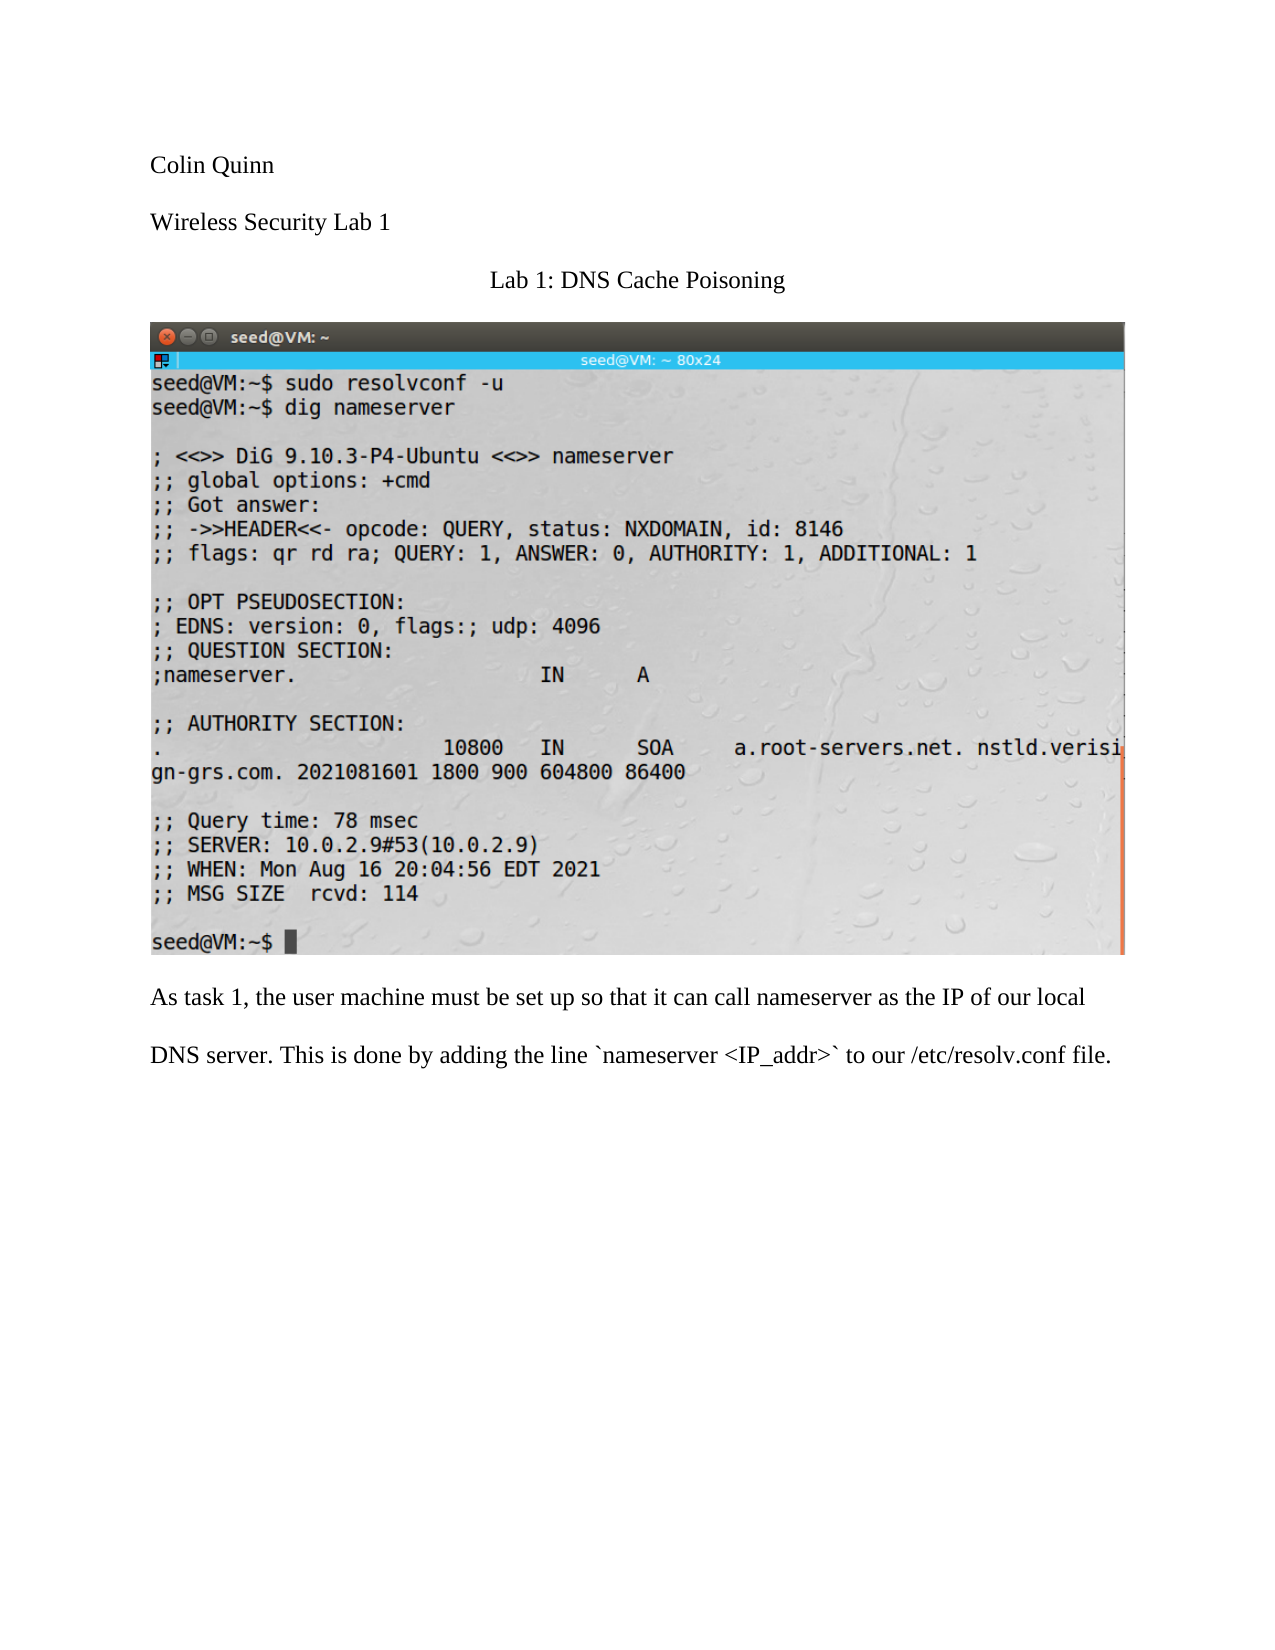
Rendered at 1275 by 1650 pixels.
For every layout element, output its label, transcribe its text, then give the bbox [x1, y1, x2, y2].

text Wireless Security Lab 1 [150, 207, 1125, 236]
picture [150, 322, 1125, 955]
text As task 1, the user machine must be set up so that it can call nameserver as the IP of our local DNS server. This is done by adding the line `nameserver <IP_addr>` to our /etc/resolv.conf file. [150, 982, 1125, 1069]
text Colin Quinn [150, 150, 1125, 179]
text Lab 1: DNS Cache Poisoning [150, 265, 1125, 294]
